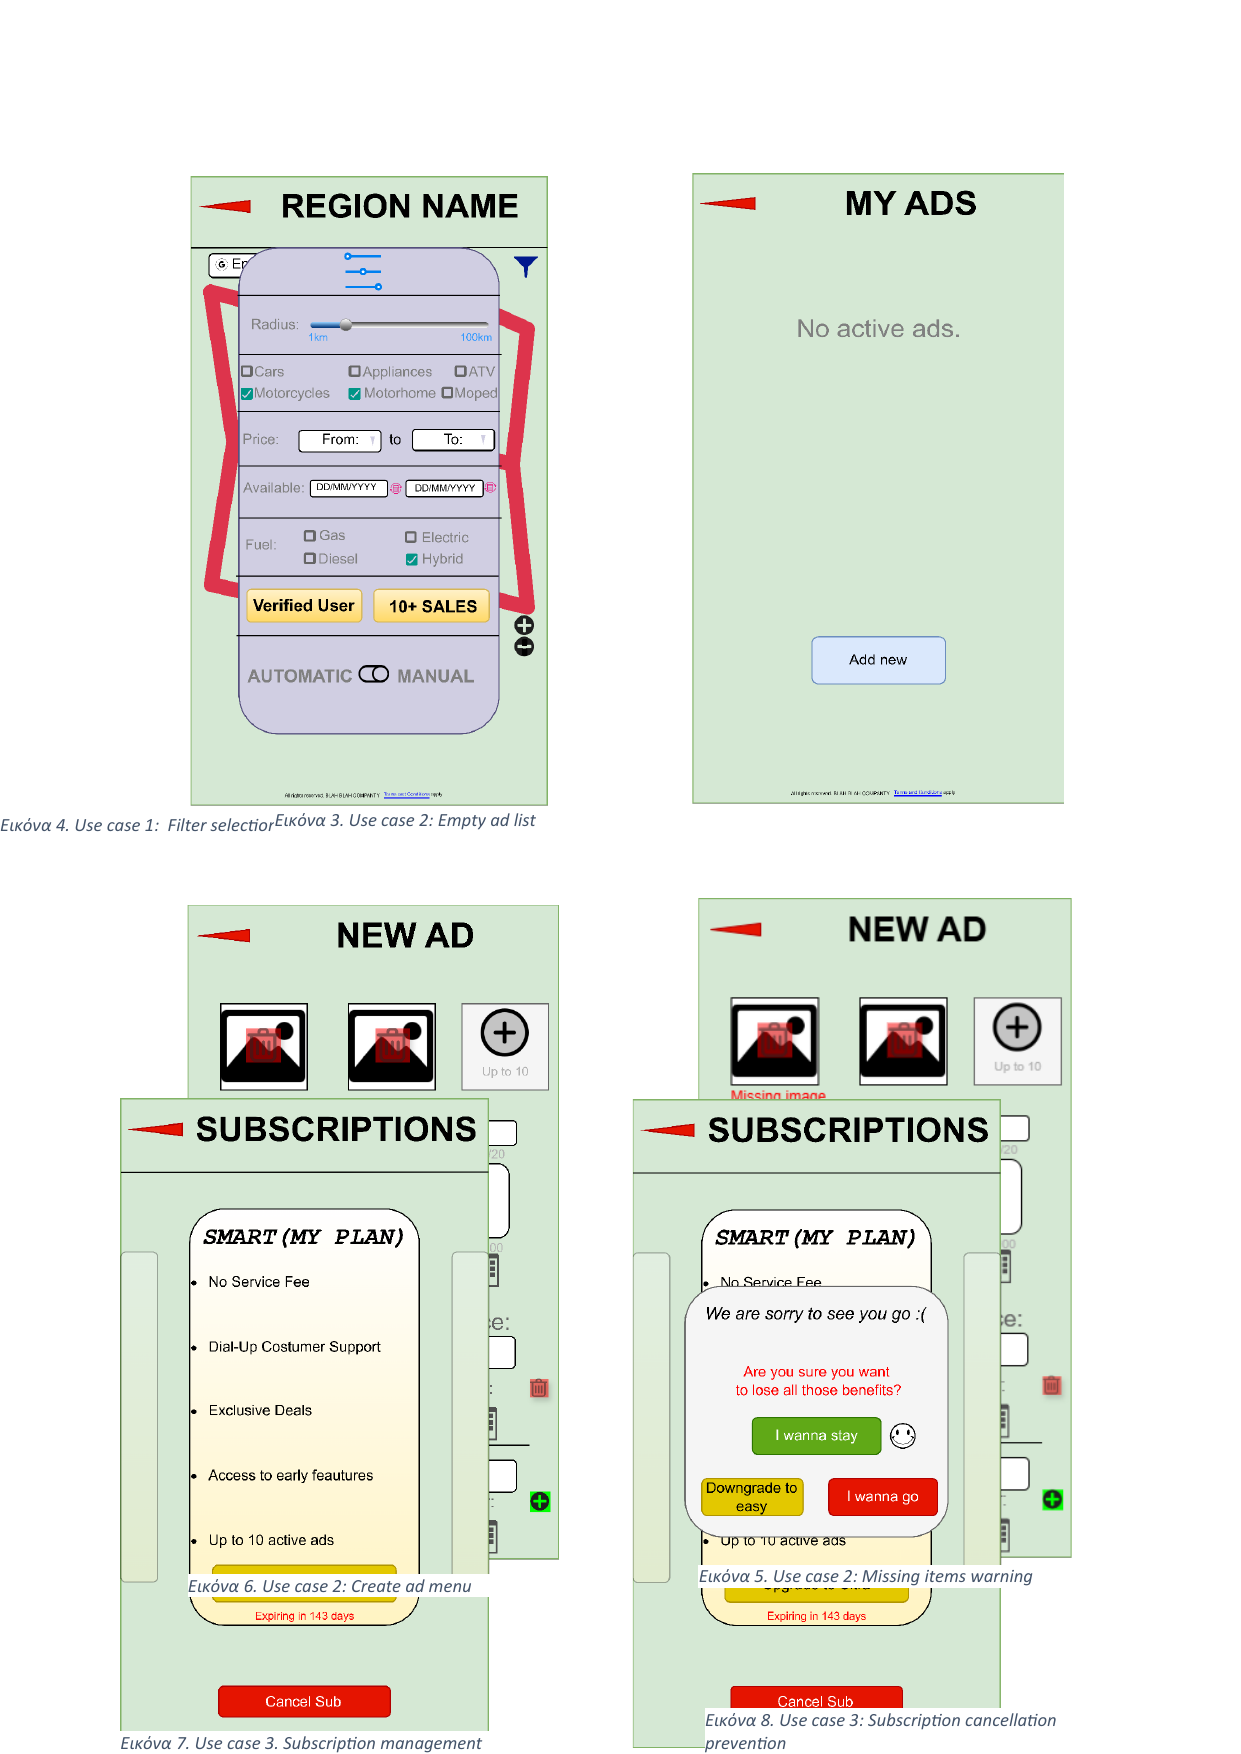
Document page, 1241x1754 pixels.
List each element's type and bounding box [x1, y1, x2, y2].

picture [692, 173, 1064, 809]
picture [190, 176, 549, 811]
picture [120, 905, 560, 1731]
picture [632, 898, 1072, 1754]
